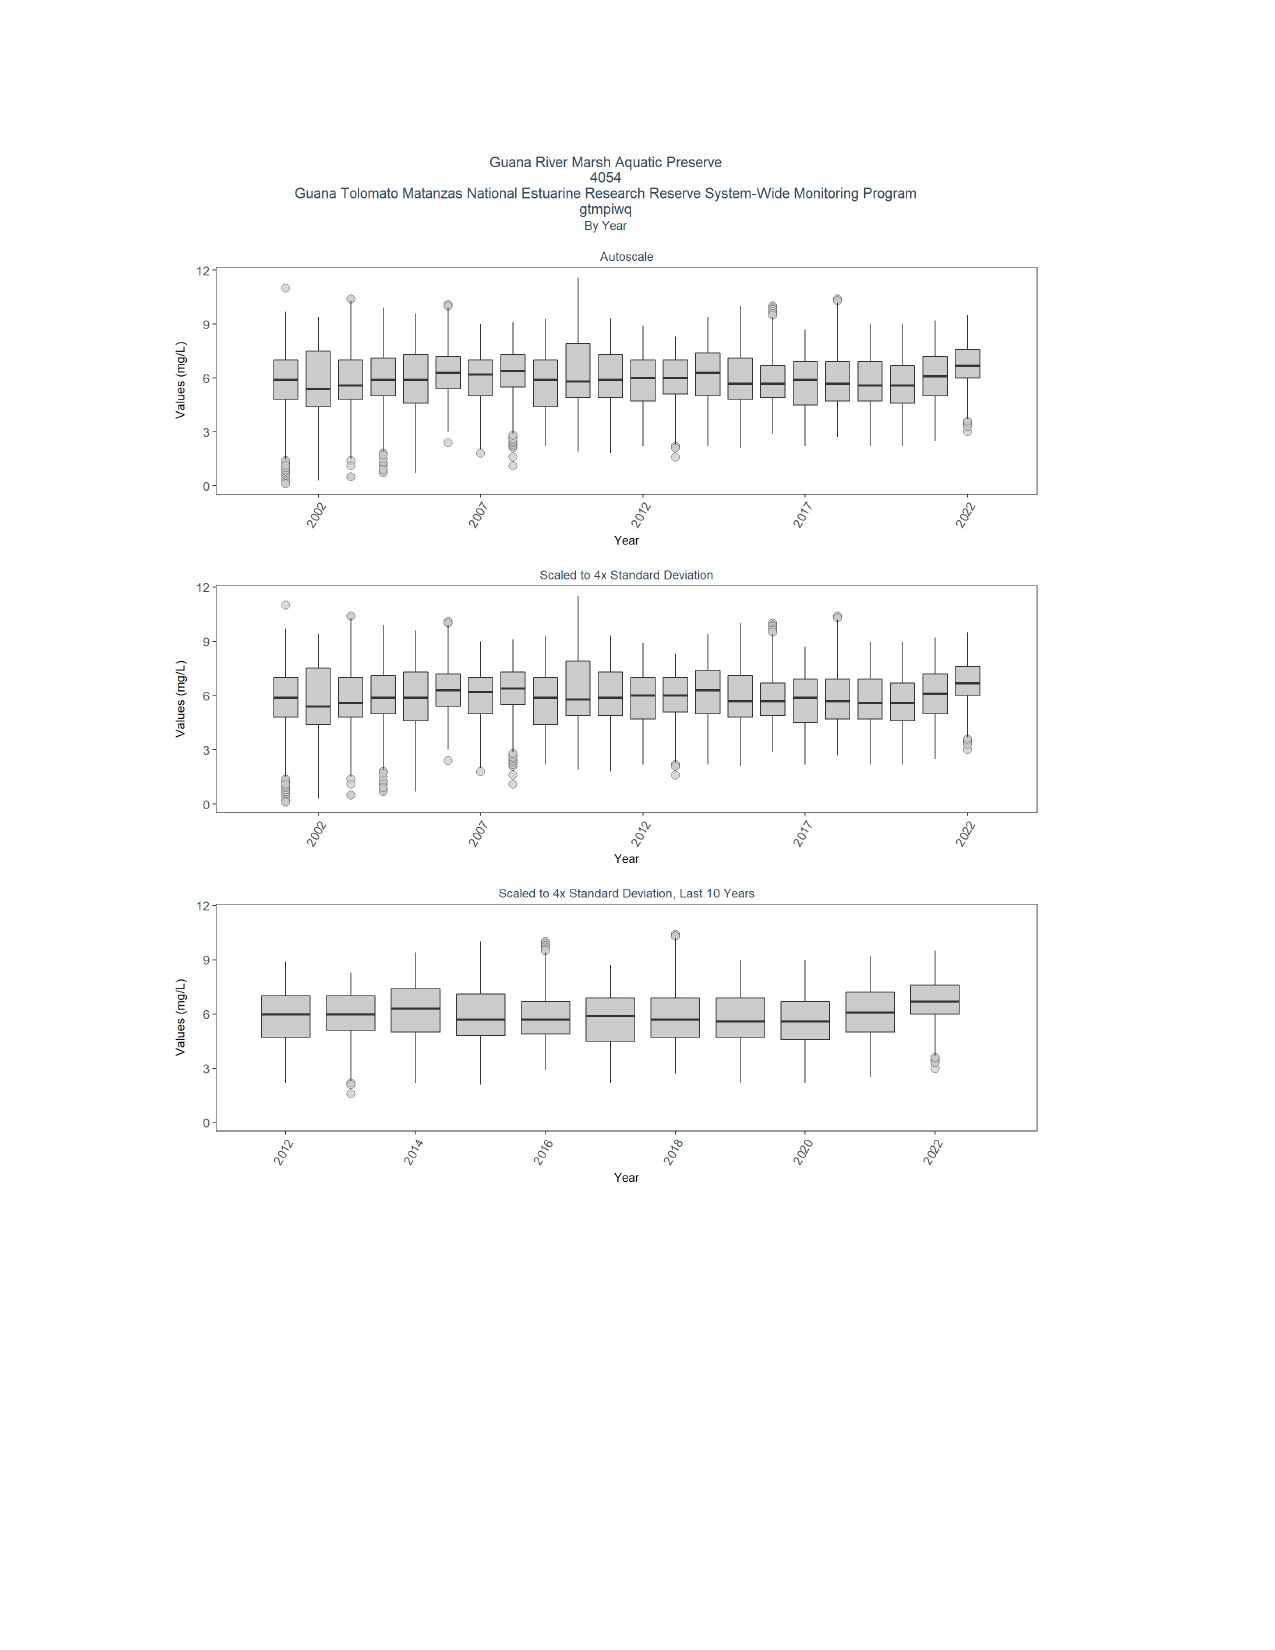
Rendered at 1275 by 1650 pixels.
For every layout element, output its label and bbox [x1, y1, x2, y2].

picture [168, 150, 1044, 1200]
